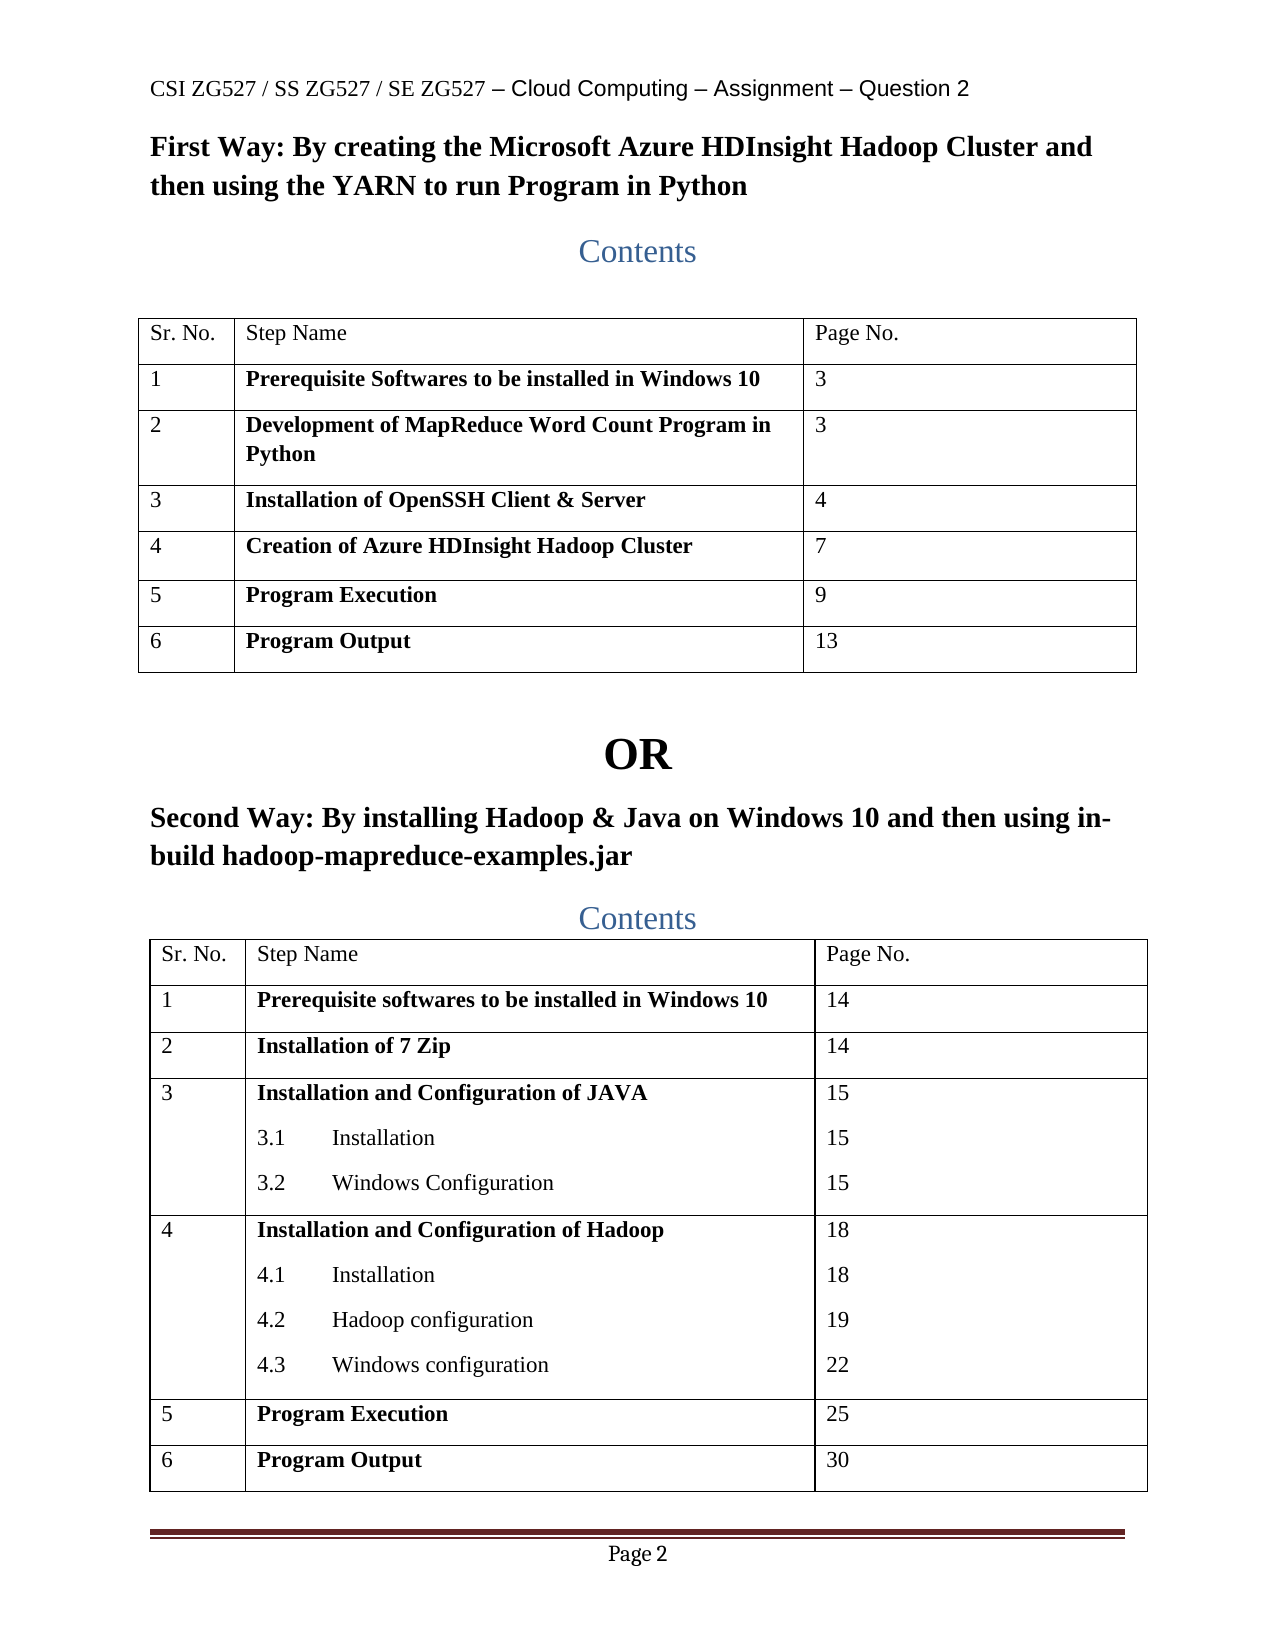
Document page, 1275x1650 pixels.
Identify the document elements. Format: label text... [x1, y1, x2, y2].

table_cell Prerequisite softwares to be installed in Windows 10 [246, 986, 814, 1032]
table_header Page No. [804, 319, 1136, 364]
table_cell 3 [139, 486, 234, 531]
table_cell 7 [804, 532, 1136, 580]
table_cell 13 [804, 627, 1136, 672]
table_cell 1 [139, 365, 234, 410]
text OR [150, 726, 1125, 779]
table_cell 2 [151, 1033, 245, 1078]
text Second Way: By installing Hadoop & Java on Windows 10 and then using in-build hadoop-mapreduce-examples.jar [150, 800, 1125, 872]
table_cell 14 [816, 1033, 1147, 1078]
table_cell 3 [151, 1079, 245, 1215]
table_cell 3 [804, 411, 1136, 485]
table_cell Installation and Configuration of JAVA 3.1 Installation 3.2 Windows Configuration [246, 1079, 814, 1215]
table_cell Prerequisite Softwares to be installed in Windows 10 [235, 365, 803, 410]
table_cell Installation of 7 Zip [246, 1033, 814, 1078]
table_header Sr. No. [151, 940, 245, 985]
table_cell 30 [816, 1446, 1147, 1491]
table_cell 4 [151, 1216, 245, 1399]
table_header Sr. No. [139, 319, 234, 364]
table_header Page No. [816, 940, 1147, 985]
table_cell Development of MapReduce Word Count Program in Python [235, 411, 803, 485]
table_cell 6 [151, 1446, 245, 1491]
table_cell 2 [139, 411, 234, 485]
table_cell Program Execution [246, 1400, 814, 1445]
table_cell 9 [804, 581, 1136, 626]
table_cell 3 [804, 365, 1136, 410]
table_cell 14 [816, 986, 1147, 1032]
text First Way: By creating the Microsoft Azure HDInsight Hadoop Cluster and then using the YARN to run Program in Python [150, 129, 1125, 202]
table_cell 5 [139, 581, 234, 626]
subtitle Contents [150, 232, 1125, 270]
table_cell 6 [139, 627, 234, 672]
table_cell Creation of Azure HDInsight Hadoop Cluster [235, 532, 803, 580]
table_header Step Name [246, 940, 814, 985]
table_cell Installation of OpenSSH Client & Server [235, 486, 803, 531]
table_cell 4 [139, 532, 234, 580]
table_cell 25 [816, 1400, 1147, 1445]
table_cell Installation and Configuration of Hadoop 4.1 Installation 4.2 Hadoop configuration 4.3 Windows configuration [246, 1216, 814, 1399]
table_cell 18 18 19 22 [816, 1216, 1147, 1399]
table_cell 4 [804, 486, 1136, 531]
table_cell 15 15 15 [816, 1079, 1147, 1215]
table_cell Program Execution [235, 581, 803, 626]
table_cell Program Output [246, 1446, 814, 1491]
subtitle Contents [150, 898, 1125, 936]
table_cell 5 [151, 1400, 245, 1445]
table_cell Program Output [235, 627, 803, 672]
table_header Step Name [235, 319, 803, 364]
table_cell 1 [151, 986, 245, 1032]
